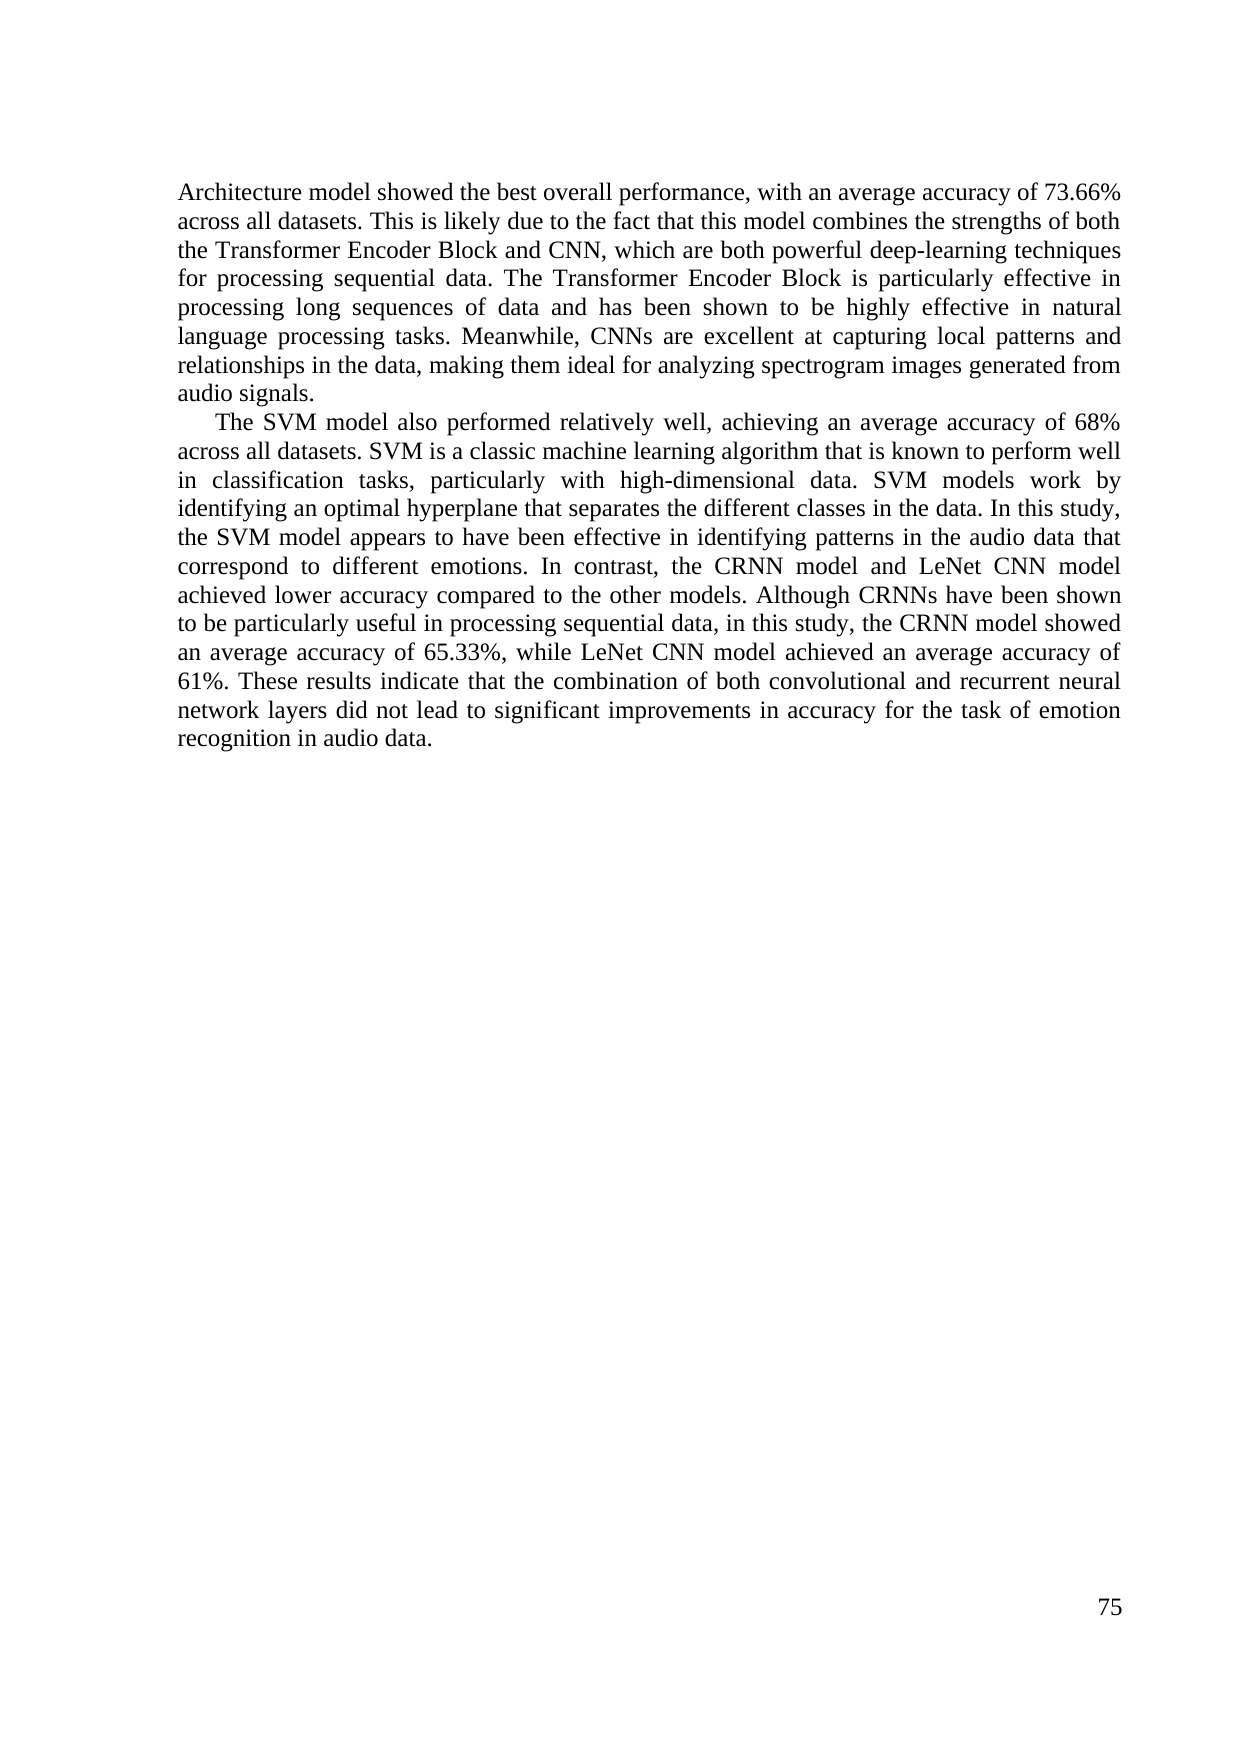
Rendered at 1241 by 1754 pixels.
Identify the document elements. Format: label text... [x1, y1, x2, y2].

text The SVM model also performed relatively well, achieving an average accuracy of 68% across all datasets. SVM is a classic machine learning algorithm that is known to perform well in classification tasks, particularly with high-dimensional data. SVM models work by identifying an optimal hyperplane that separates the different classes in the data. In this study, the SVM model appears to have been effective in identifying patterns in the audio data that correspond to different emotions. In contrast, the CRNN model and LeNet CNN model achieved lower accuracy compared to the other models. Although CRNNs have been shown to be particularly useful in processing sequential data, in this study, the CRNN model showed an average accuracy of 65.33%, while LeNet CNN model achieved an average accuracy of 61%. These results indicate that the combination of both convolutional and recurrent neural network layers did not lead to significant improvements in accuracy for the task of emotion recognition in audio data. [177, 407, 1122, 752]
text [177, 177, 1122, 407]
